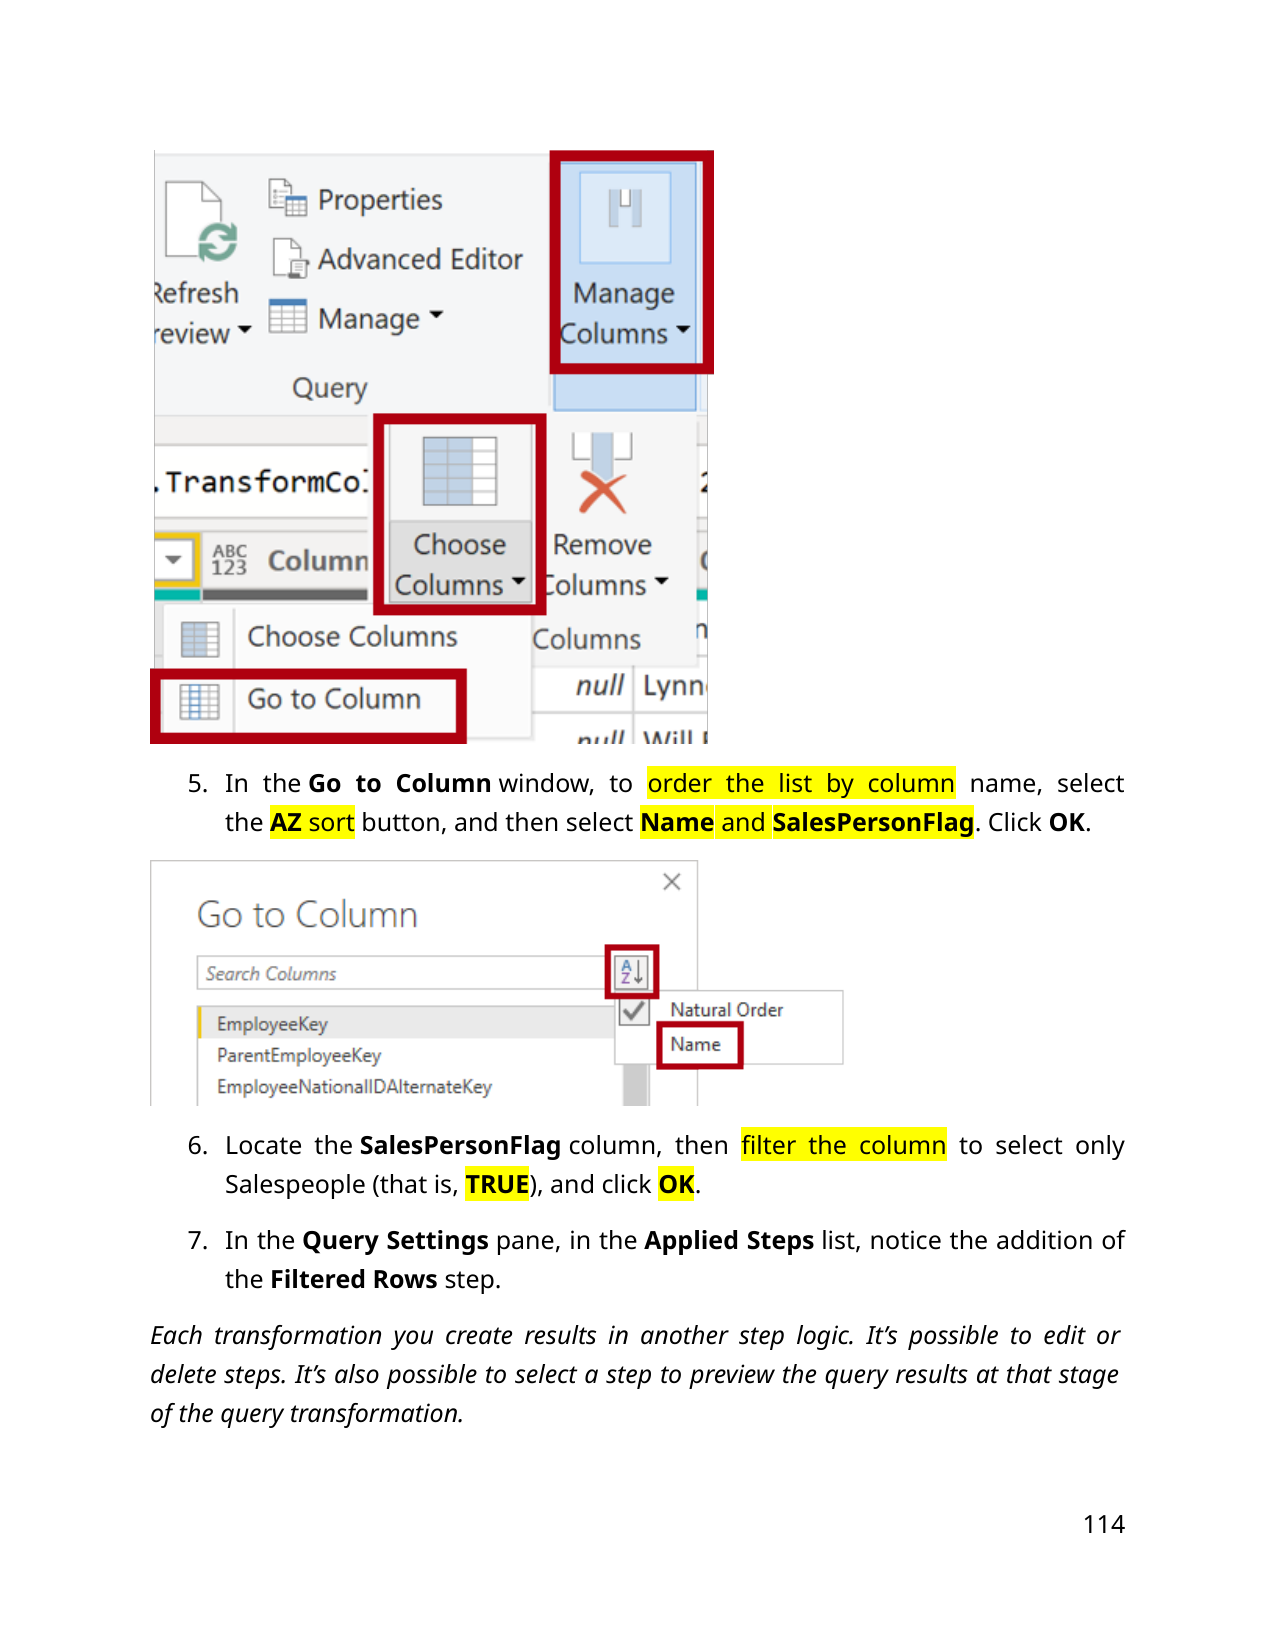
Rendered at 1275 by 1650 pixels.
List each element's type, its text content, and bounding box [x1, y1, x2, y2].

picture [150, 860, 852, 1106]
list In the Go to Column window, to order the list by column name, select the AZ sort button, and then select Name and SalesPersonFlag. Click OK. [187, 766, 1125, 839]
picture [150, 150, 714, 744]
text Each transformation you create results in another step logic. It’s possible to edit or delete steps. It’s also possible to select a step to preview the query results at that stage of the query transformation. [150, 1317, 1125, 1430]
list In the Query Settings pane, in the Applied Steps list, notice the addition of the Filtered Rows step. [187, 1222, 1125, 1296]
list Locate the SalesPersonFlag column, then filter the column to select only Salespeople (that is, TRUE), and click OK. [187, 1127, 1125, 1201]
